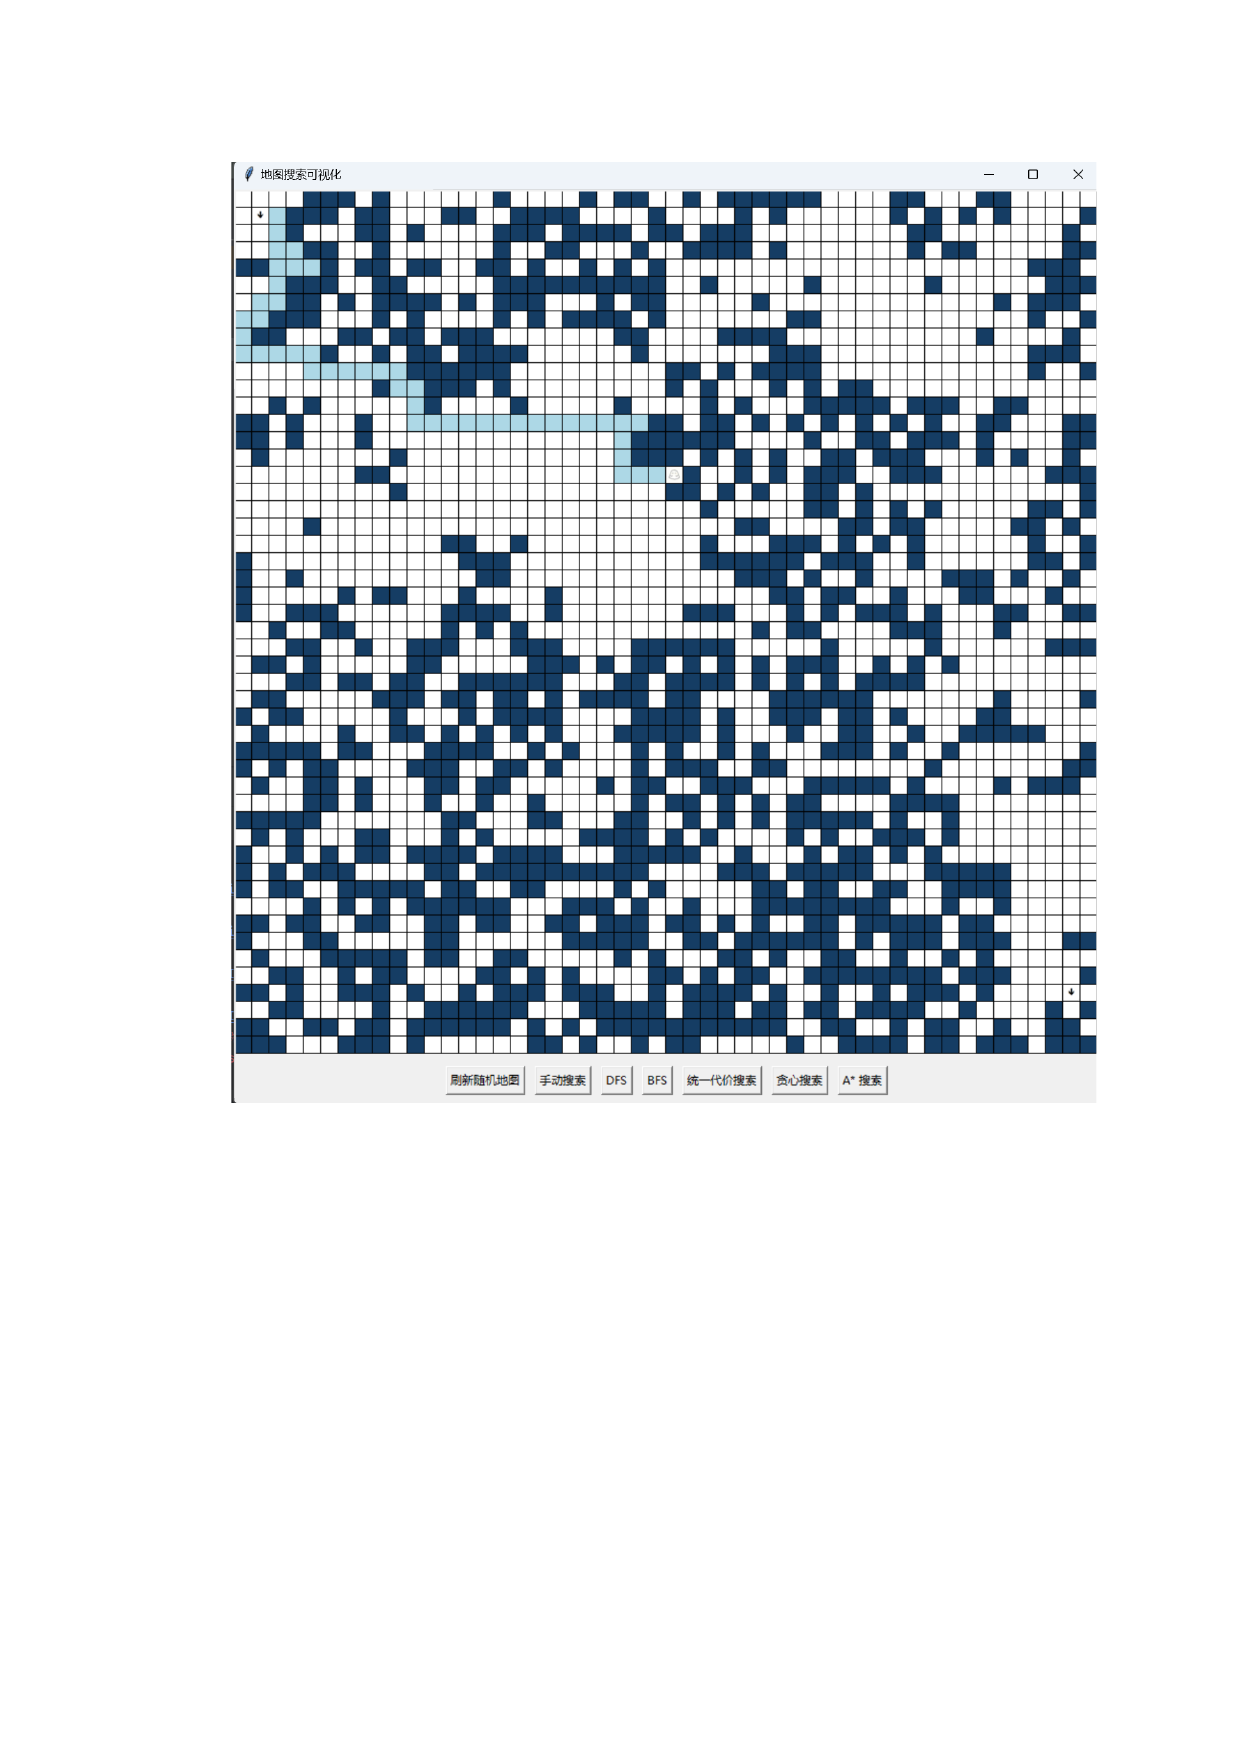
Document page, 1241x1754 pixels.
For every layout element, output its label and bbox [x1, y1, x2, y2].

picture [231, 162, 1097, 1103]
